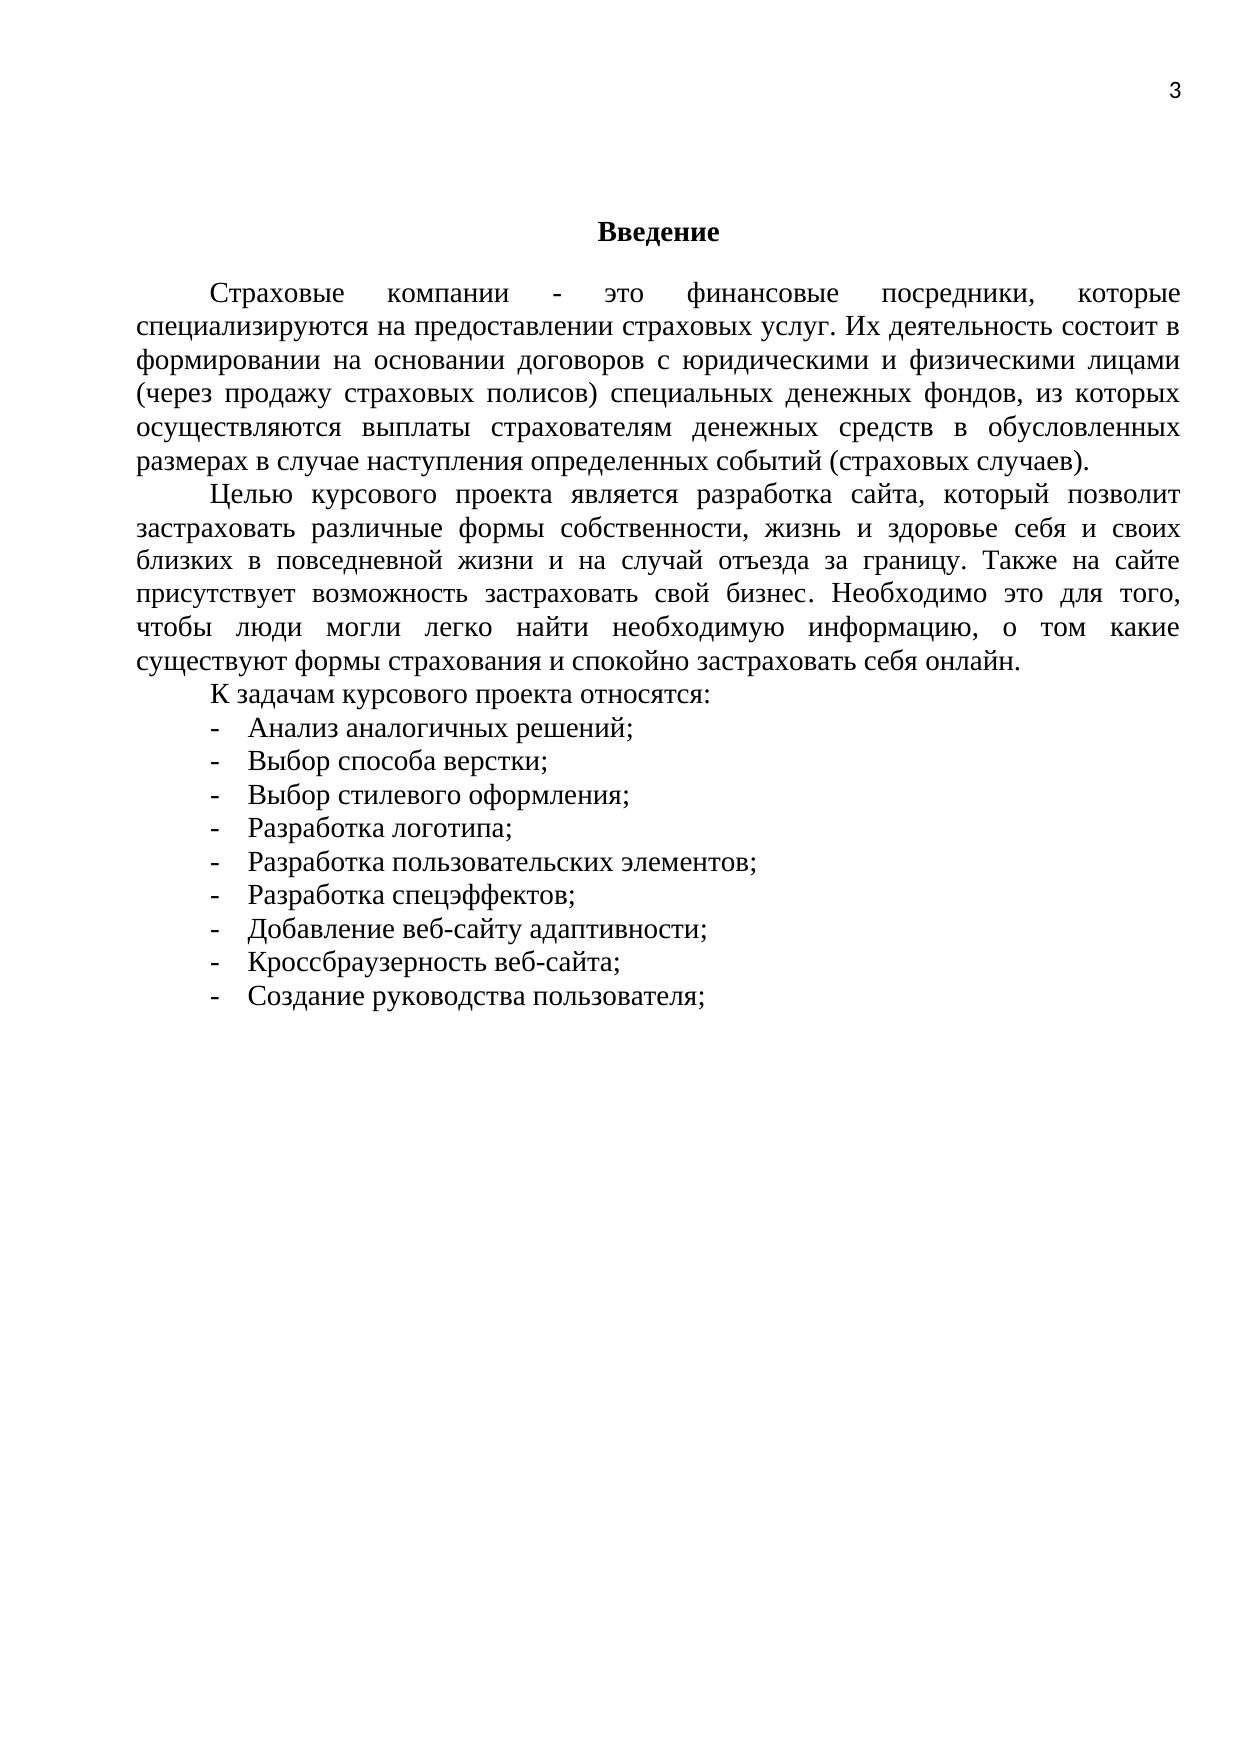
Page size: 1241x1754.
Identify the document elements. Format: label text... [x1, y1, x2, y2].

list Анализ аналогичных решений; [210, 710, 1181, 743]
list Выбор способа верстки; [210, 743, 1181, 777]
list Разработка спецэффектов; [210, 877, 1181, 911]
subtitle Введение [136, 214, 1181, 248]
text Страховые компании - это финансовые посредники, которые специализируются на предоставлении страховых услуг. Их деятельность состоит в формировании на основании договоров с юридическими и физическими лицами (через продажу страховых полисов) специальных денежных фондов, из которых осуществляются выплаты страхователям денежных средств в обусловленных размерах в случае наступления определенных событий (страховых случаев). [136, 275, 1181, 476]
text Целью курсового проекта является разработка сайта, который позволит застраховать различные формы собственности, жизнь и здоровье себя и своих близких в повседневной жизни и на случай отъезда за границу. Также на сайте присутствует возможность застраховать свой бизнес. Необходимо это для того, чтобы люди могли легко найти необходимую информацию, о том какие существуют формы страхования и спокойно застраховать себя онлайн. [136, 476, 1181, 676]
list Кроссбраузерность веб-сайта; [210, 944, 1181, 978]
list Разработка пользовательских элементов; [210, 844, 1181, 877]
list Создание руководства пользователя; [210, 978, 1181, 1012]
list Разработка логотипа; [210, 810, 1181, 844]
list Добавление веб-сайту адаптивности; [210, 911, 1181, 944]
text К задачам курсового проекта относятся: [136, 676, 1181, 710]
list Выбор стилевого оформления; [210, 777, 1181, 810]
